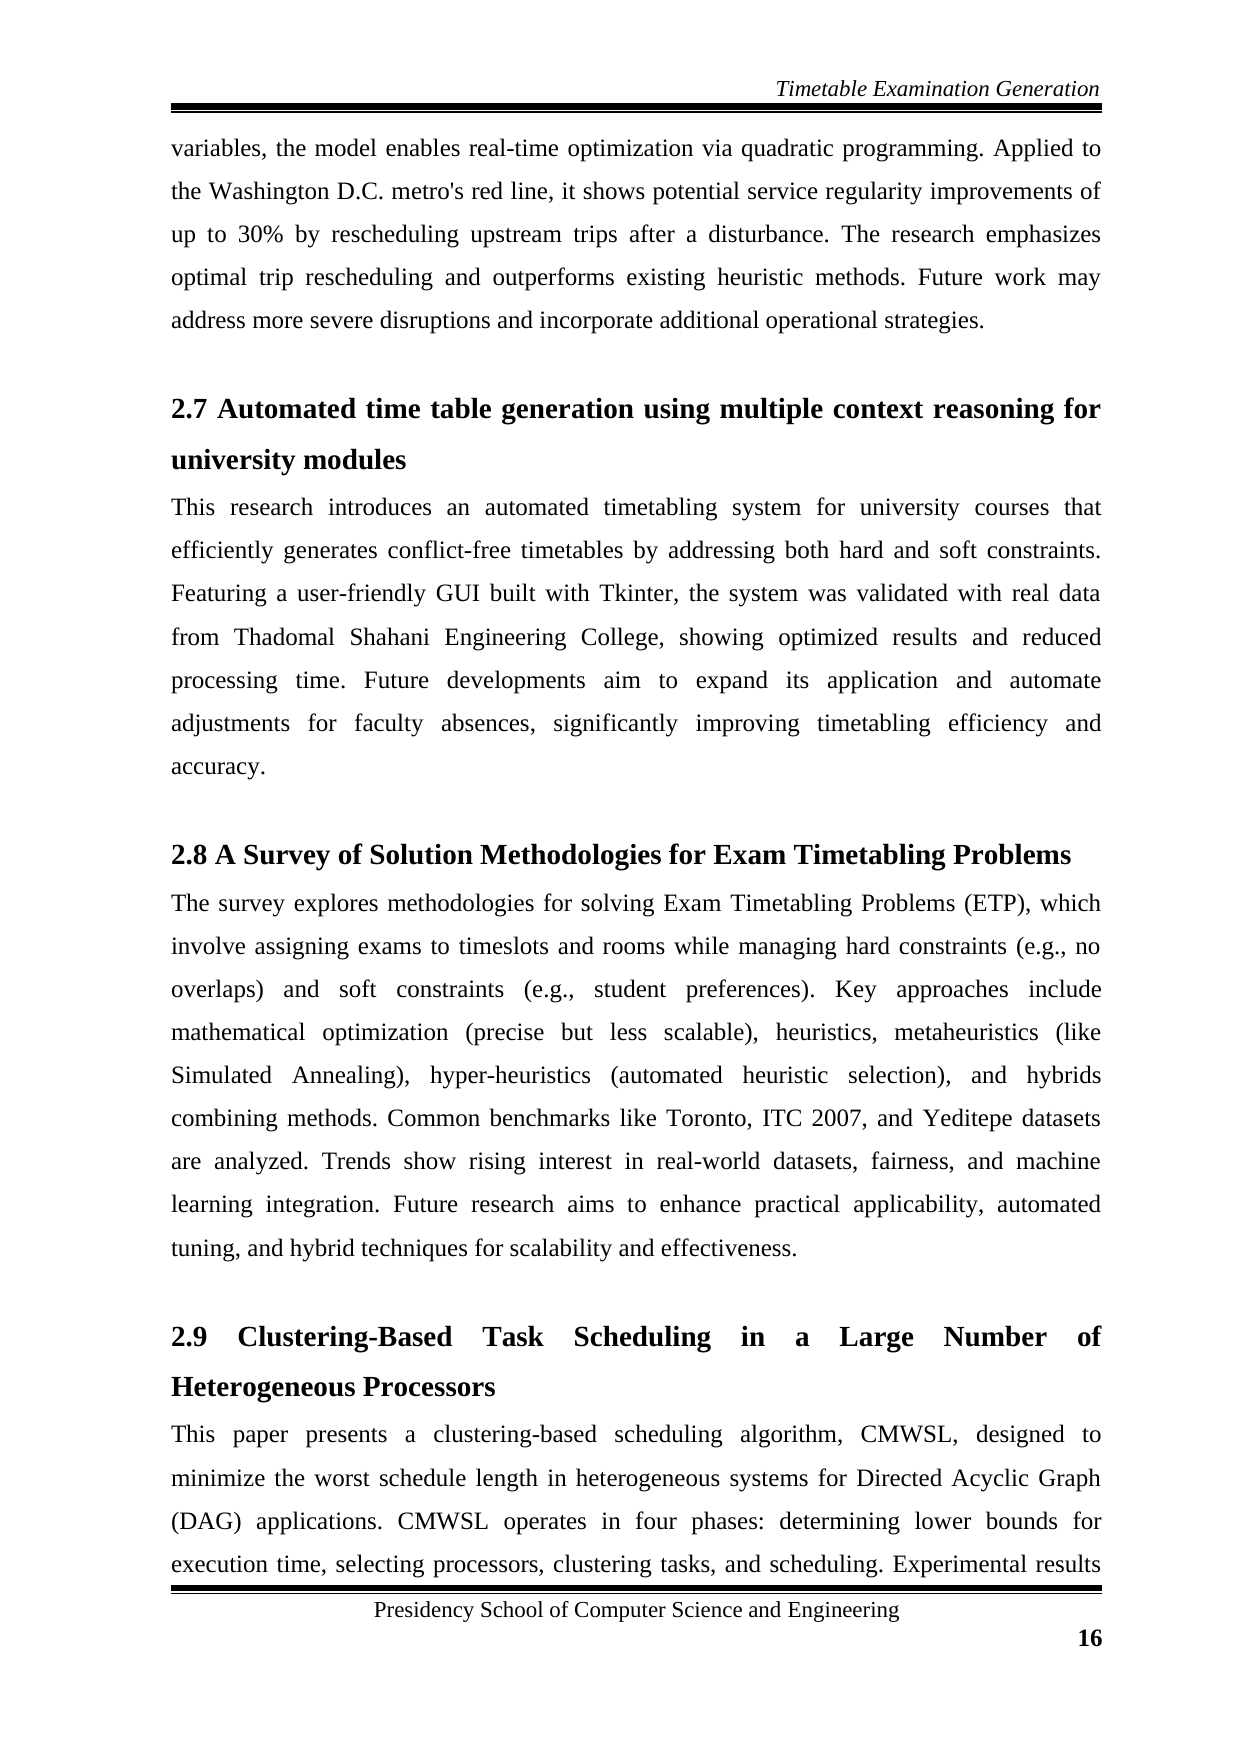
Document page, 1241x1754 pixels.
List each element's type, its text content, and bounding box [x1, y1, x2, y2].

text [171, 133, 1102, 334]
text 2.7 Automated time table generation using multiple context reasoning for university modules [171, 392, 1102, 476]
text 2.8 A Survey of Solution Methodologies for Exam Timetabling Problems [171, 837, 1102, 871]
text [171, 1419, 1102, 1578]
text 2.9 Clustering-Based Task Scheduling in a Large Number of Heterogeneous Processors [171, 1319, 1102, 1403]
text The survey explores methodologies for solving Exam Timetabling Problems (ETP), which involve assigning exams to timeslots and rooms while managing hard constraints (e.g., no overlaps) and soft constraints (e.g., student preferences). Key approaches include mathematical optimization (precise but less scalable), heuristics, metaheuristics (like Simulated Annealing), hyper-heuristics (automated heuristic selection), and hybrids combining methods. Common benchmarks like Toronto, ITC 2007, and Yeditepe datasets are analyzed. Trends show rising interest in real-world datasets, fairness, and machine learning integration. Future research aims to enhance practical applicability, automated tuning, and hybrid techniques for scalability and effectiveness. [171, 888, 1102, 1261]
text This research introduces an automated timetabling system for university courses that efficiently generates conflict-free timetables by addressing both hard and soft constraints. Featuring a user-friendly GUI built with Tkinter, the system was validated with real data from Thadomal Shahani Engineering College, showing optimized results and reduced processing time. Future developments aim to expand its application and automate adjustments for faculty absences, significantly improving timetabling efficiency and accuracy. [171, 492, 1102, 780]
